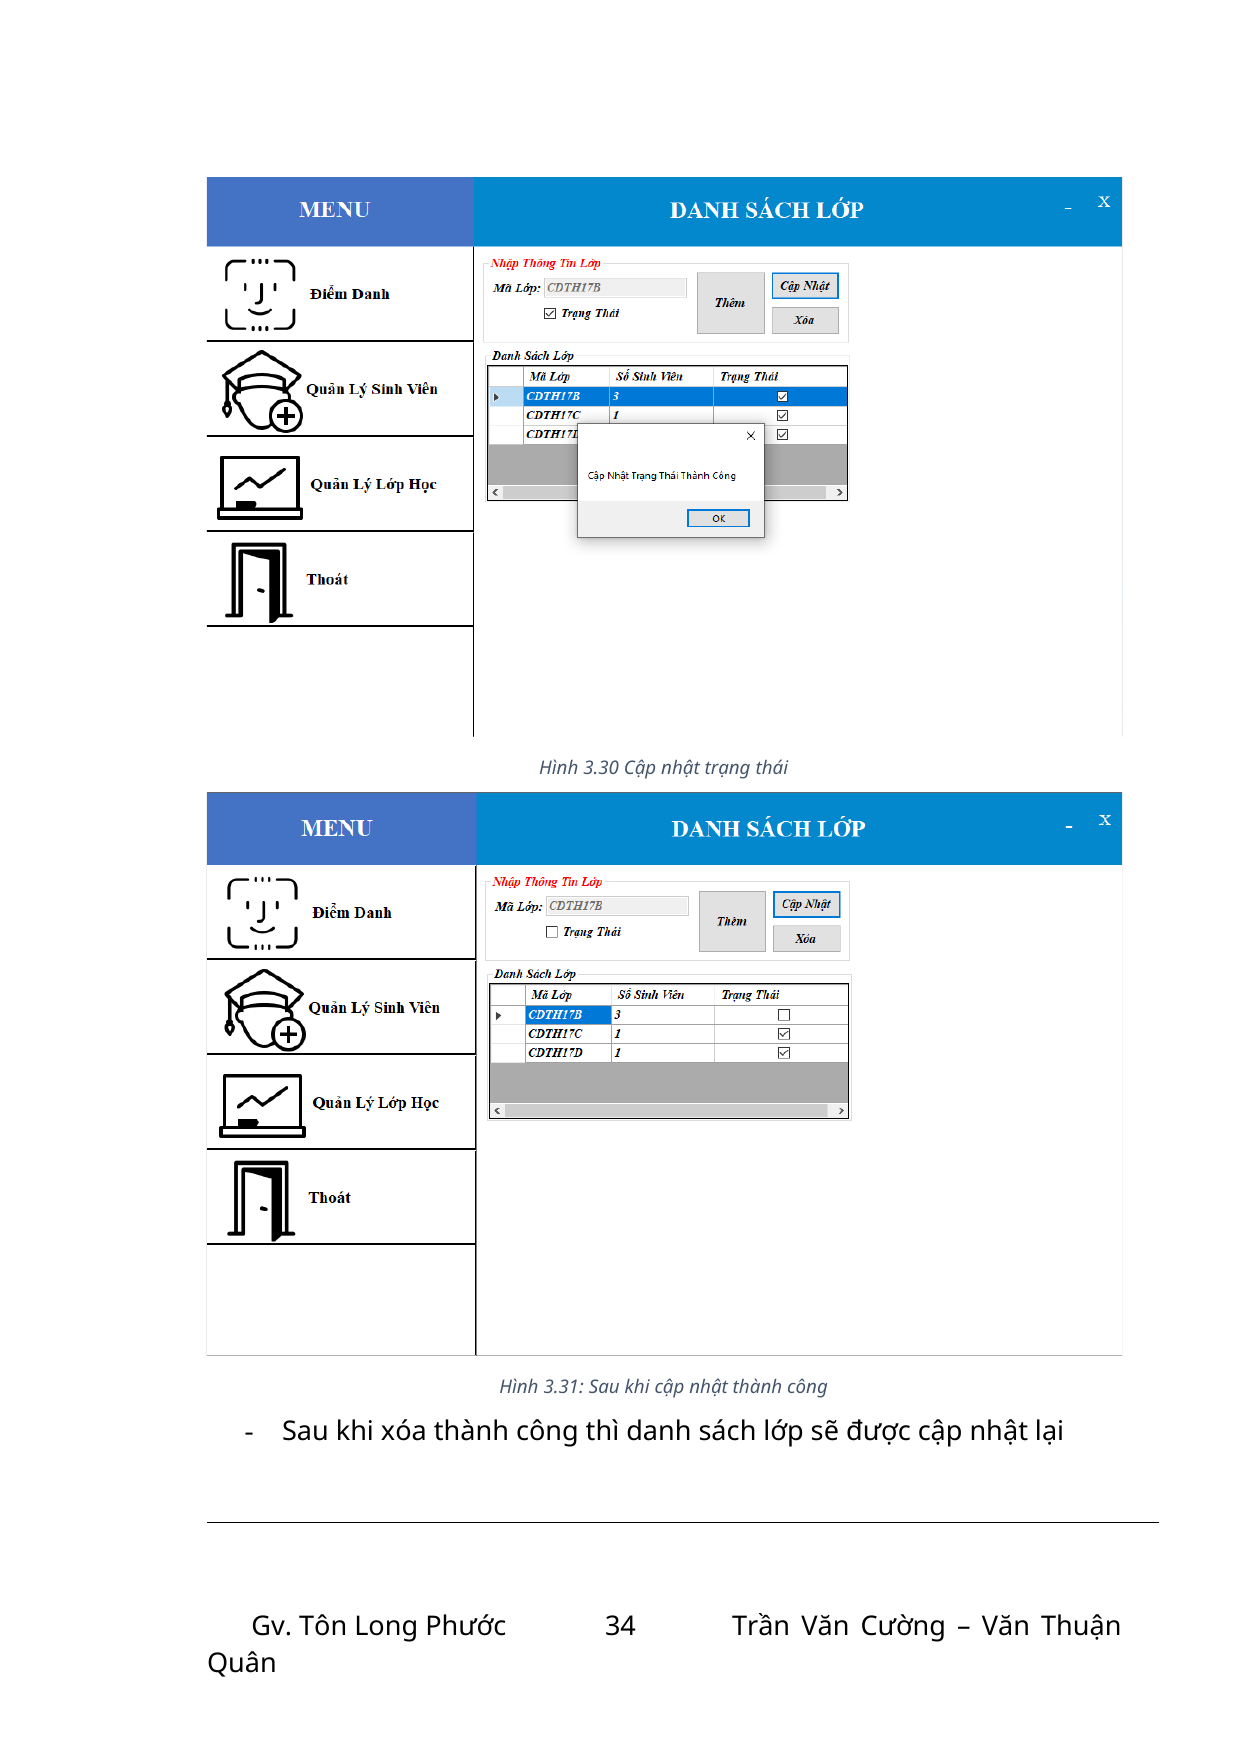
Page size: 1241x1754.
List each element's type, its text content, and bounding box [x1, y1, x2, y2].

text Hình 3.25: Sau khi cập nhật thành công [207, 1374, 1122, 1399]
picture [818, 203, 822, 217]
list Sau khi xóa thành công thì danh sách lớp sẽ được cập nhật lại [244, 1412, 1122, 1449]
picture [672, 203, 676, 217]
picture [206, 792, 1123, 1356]
picture [775, 205, 779, 215]
picture [706, 203, 718, 217]
picture [765, 205, 772, 217]
picture [794, 203, 798, 217]
text Hình 3.24 Cập nhật trạng thái [207, 755, 1122, 780]
picture [206, 177, 1123, 737]
picture [694, 205, 701, 217]
picture [723, 203, 727, 217]
picture [749, 824, 758, 834]
picture [748, 208, 757, 215]
picture [696, 823, 702, 836]
picture [853, 822, 857, 836]
picture [777, 824, 782, 835]
picture [845, 824, 850, 835]
picture [708, 822, 720, 836]
picture [834, 824, 838, 834]
picture [843, 204, 849, 216]
picture [766, 823, 773, 836]
picture [683, 824, 687, 835]
